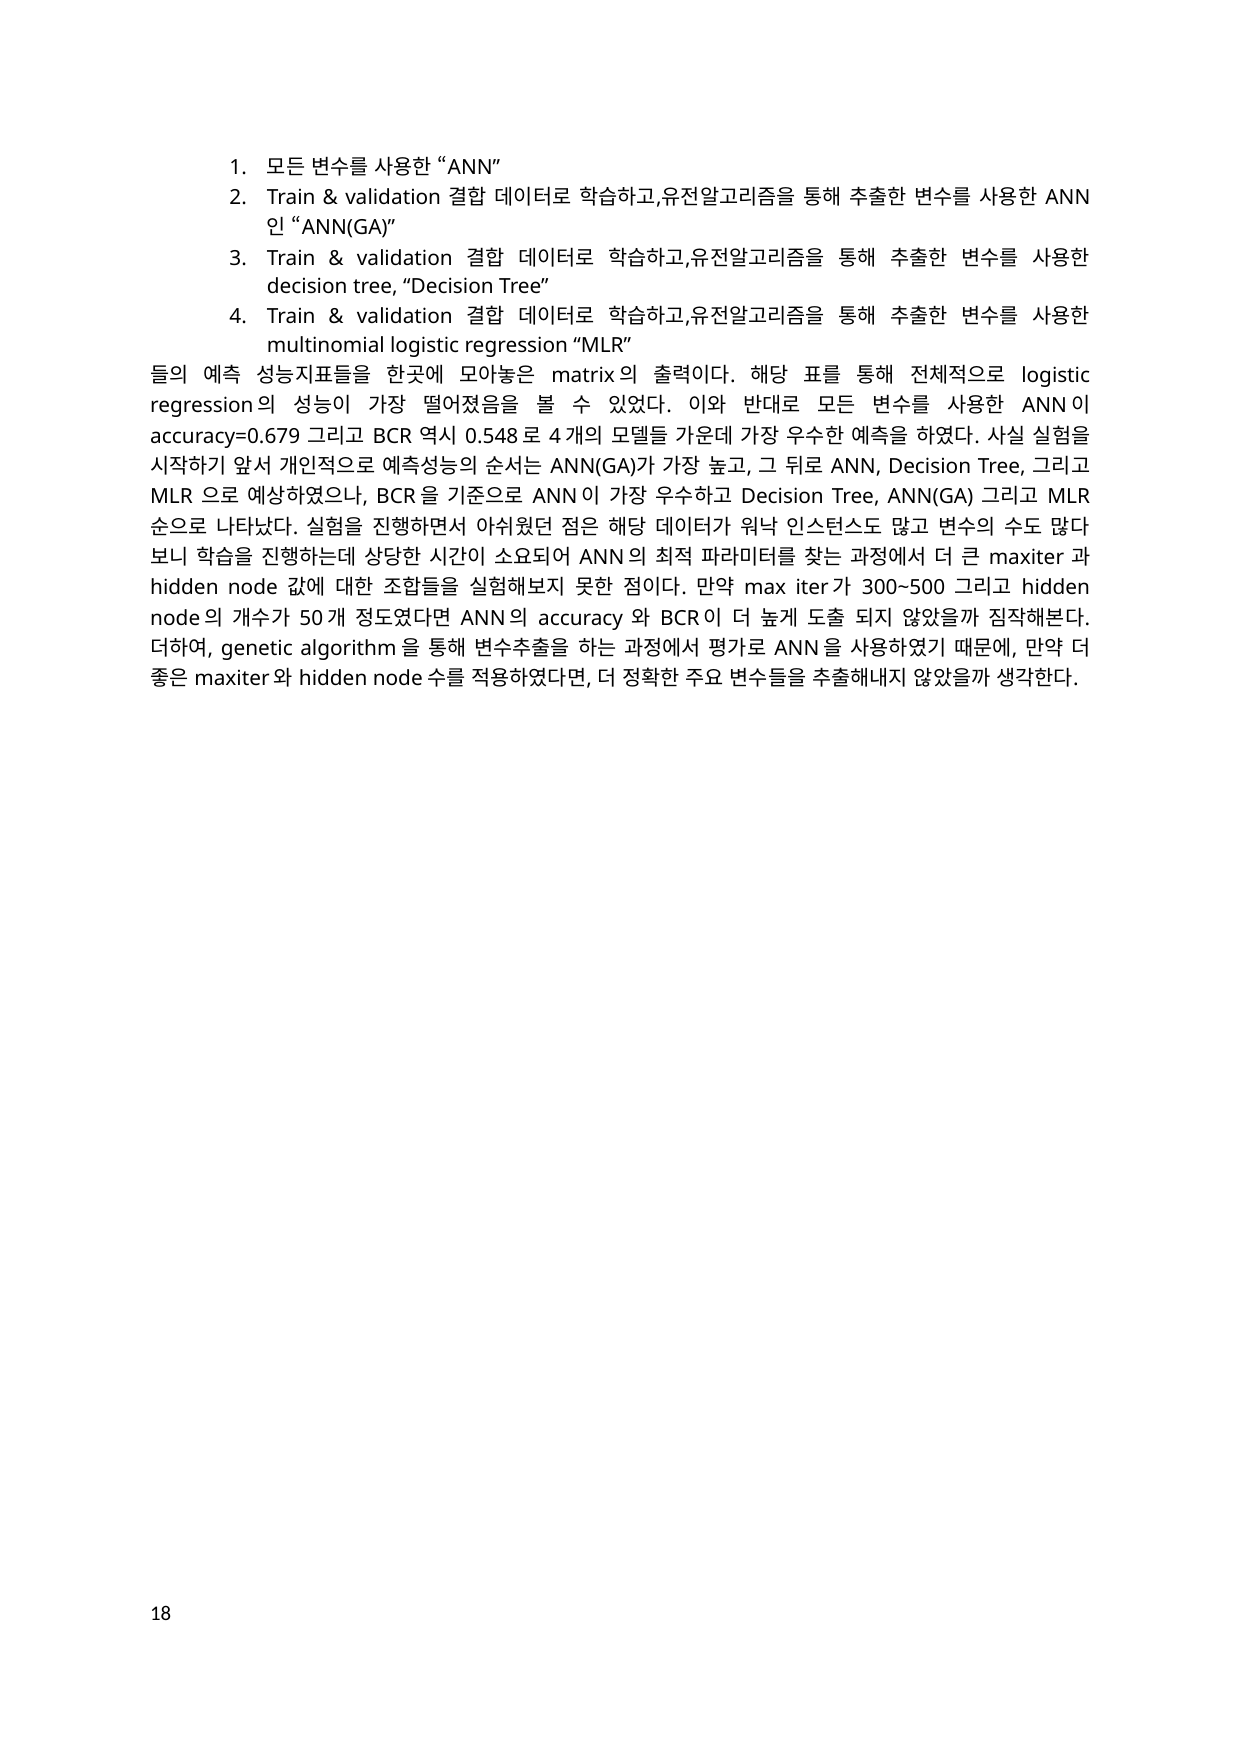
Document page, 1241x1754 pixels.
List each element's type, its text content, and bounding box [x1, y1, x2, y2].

list Train & validation 결합 데이터로 학습하고,유전알고리즘을 통해 추출한 변수를 사용한 decision tree, “Decision Tree” [229, 241, 1090, 300]
list 모든 변수를 사용한 “ANN” [229, 150, 1090, 180]
text 들의 예측 성능지표들을 한곳에 모아놓은 matrix의 출력이다. 해당 표를 통해 전체적으로 logistic regression의 성능이 가장 떨어졌음을 볼 수 있었다. 이와 반대로 모든 변수를 사용한 ANN이 accuracy=0.679 그리고 BCR 역시 0.548로 4개의 모델들 가운데 가장 우수한 예측을 하였다. 사실 실험을 시작하기 앞서 개인적으로 예측성능의 순서는 ANN(GA)가 가장 높고, 그 뒤로 ANN, Decision Tree, 그리고 MLR 으로 예상하였으나, BCR을 기준으로 ANN이 가장 우수하고 Decision Tree, ANN(GA) 그리고 MLR 순으로 나타났다. 실험을 진행하면서 아쉬웠던 점은 해당 데이터가 워낙 인스턴스도 많고 변수의 수도 많다 보니 학습을 진행하는데 상당한 시간이 소요되어 ANN의 최적 파라미터를 찾는 과정에서 더 큰 maxiter 과 hidden node 값에 대한 조합들을 실험해보지 못한 점이다. 만약 max iter가 300~500 그리고 hidden node의 개수가 50개 정도였다면 ANN의 accuracy 와 BCR이 더 높게 도출 되지 않았을까 짐작해본다. 더하여, genetic algorithm을 통해 변수추출을 하는 과정에서 평가로 ANN을 사용하였기 때문에, 만약 더 좋은 maxiter와 hidden node수를 적용하였다면, 더 정확한 주요 변수들을 추출해내지 않았을까 생각한다. [150, 358, 1090, 692]
list Train & validation 결합 데이터로 학습하고,유전알고리즘을 통해 추출한 변수를 사용한 ANN인 “ANN(GA)” [229, 180, 1090, 241]
list Train & validation 결합 데이터로 학습하고,유전알고리즘을 통해 추출한 변수를 사용한 multinomial logistic regression “MLR” [229, 300, 1090, 358]
